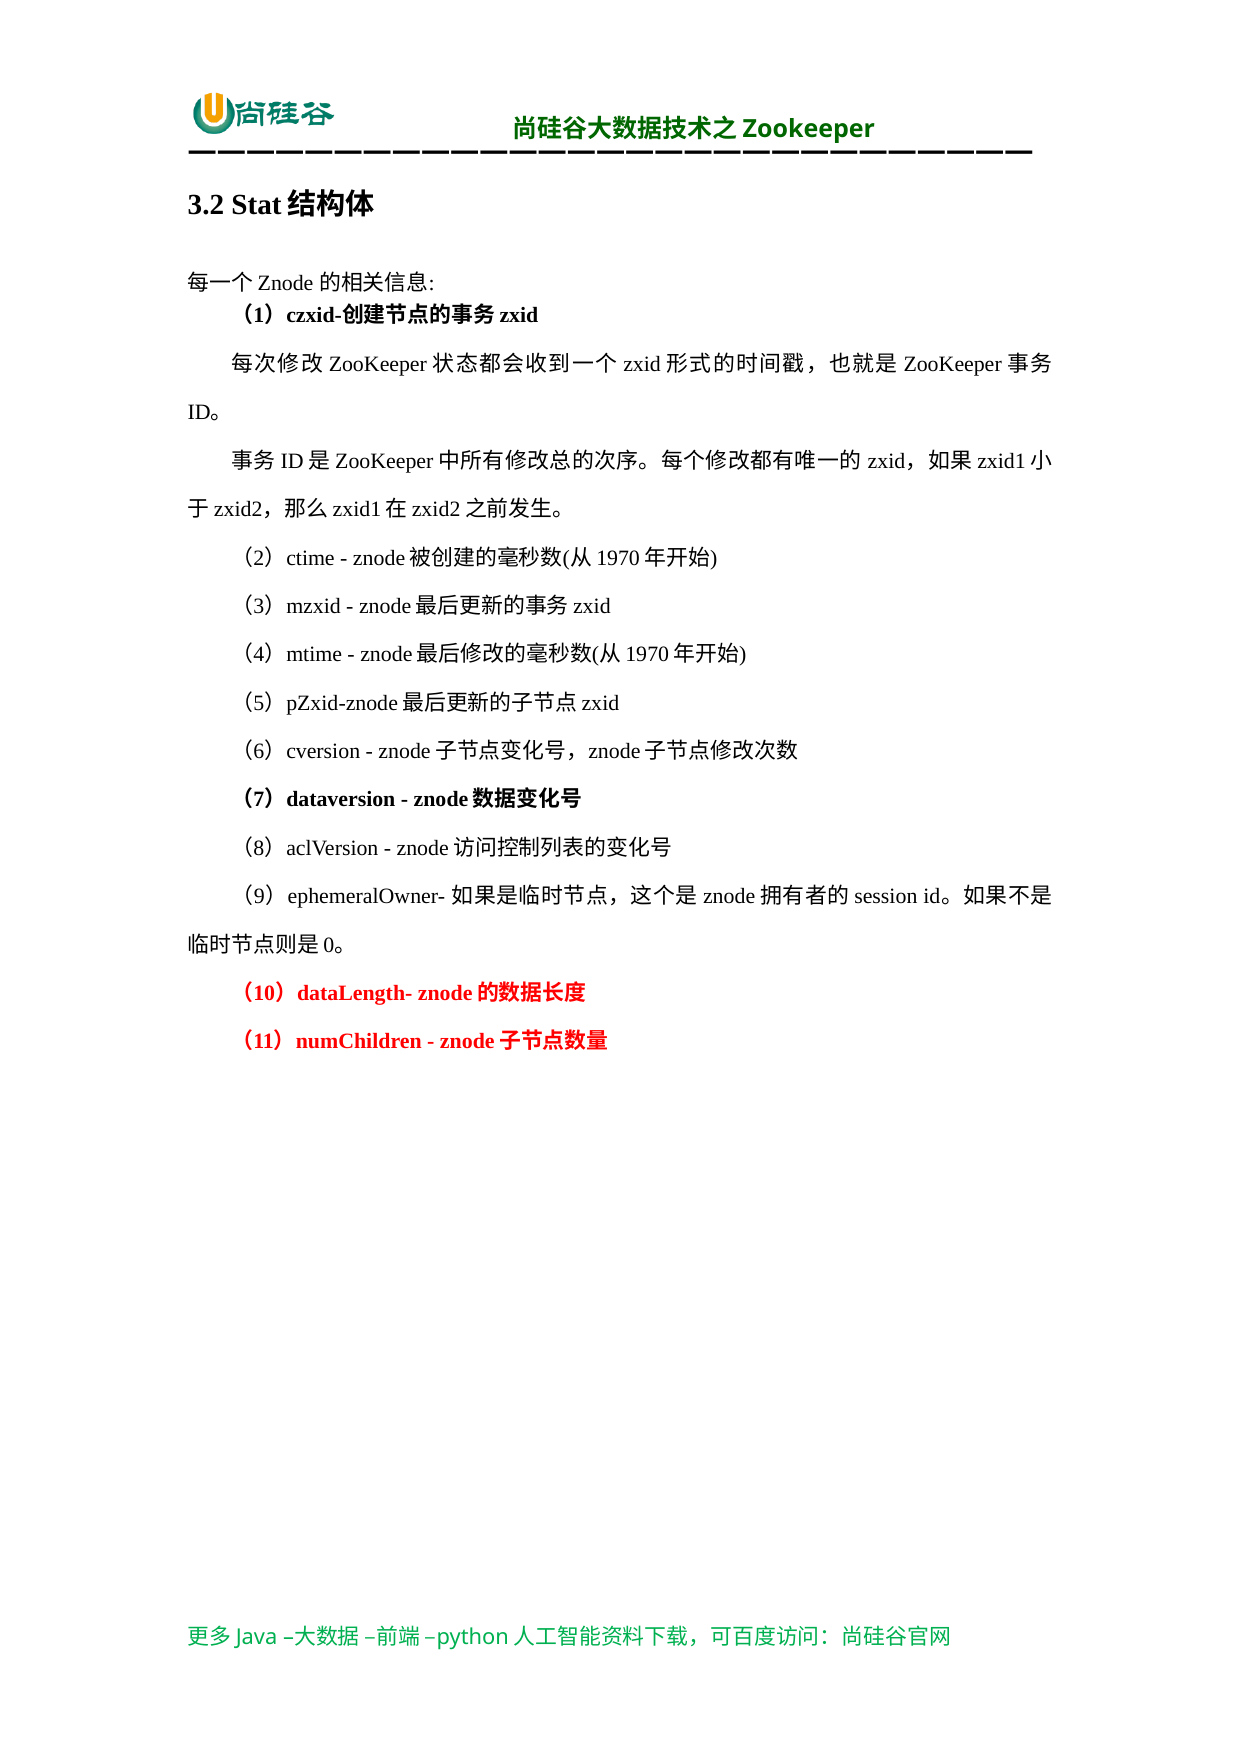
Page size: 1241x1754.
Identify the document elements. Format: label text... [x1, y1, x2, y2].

picture [187, 88, 338, 138]
text （7）dataversion - znode数据变化号 [187, 781, 1053, 813]
text （8）aclVersion - znode访问控制列表的变化号 [187, 829, 1053, 862]
text （5）pZxid-znode最后更新的子节点zxid [187, 684, 1053, 717]
text （11）numChildren - znode子节点数量 [187, 1023, 1053, 1056]
text （2）ctime - znode被创建的毫秒数(从1970年开始) [187, 539, 1053, 572]
text 每一个Znode 的相关信息: [187, 264, 1053, 297]
text （1）czxid-创建节点的事务zxid [187, 297, 1053, 329]
text （3）mzxid - znode最后更新的事务zxid [187, 588, 1053, 620]
text （10）dataLength- znode的数据长度 [187, 975, 1053, 1007]
text （9）ephemeralOwner- 如果是临时节点，这个是znode拥有者的session id。如果不是临时节点则是0。 [187, 878, 1053, 959]
subtitle 3.2 Stat结构体 [187, 169, 1053, 234]
text 事务ID是ZooKeeper中所有修改总的次序。每个修改都有唯一的zxid，如果zxid1小于zxid2，那么zxid1在zxid2之前发生。 [187, 442, 1053, 523]
text （6）cversion - znode子节点变化号，znode子节点修改次数 [187, 733, 1053, 765]
text （4）mtime - znode最后修改的毫秒数(从1970年开始) [187, 636, 1053, 668]
text 每次修改ZooKeeper状态都会收到一个zxid形式的时间戳，也就是ZooKeeper事务ID。 [187, 345, 1053, 426]
